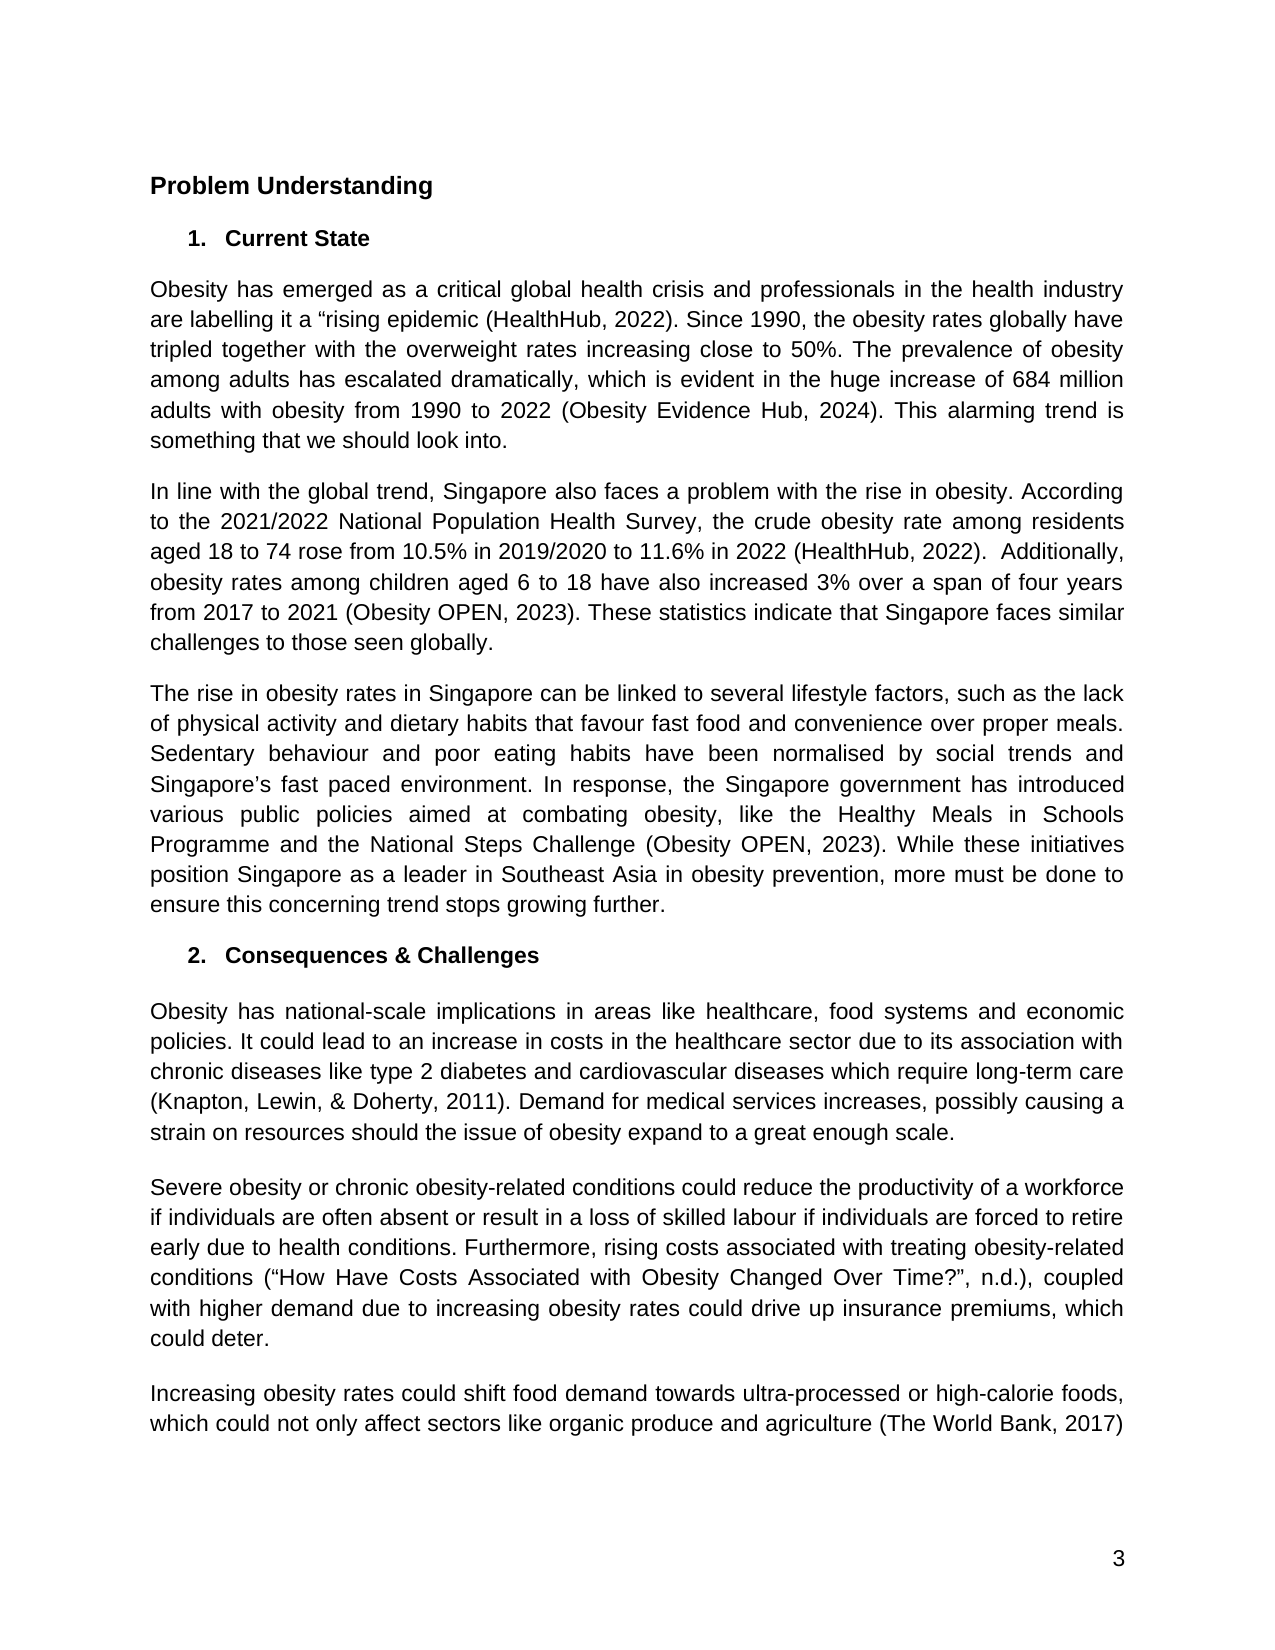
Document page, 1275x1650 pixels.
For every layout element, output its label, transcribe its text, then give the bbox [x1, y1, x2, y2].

text Obesity has national-scale implications in areas like healthcare, food systems and economic policies. It could lead to an increase in costs in the healthcare sector due to its association with chronic diseases like type 2 diabetes and cardiovascular diseases which require long-term care (Knapton, Lewin, & Doherty, 2011). Demand for medical services increases, possibly causing a strain on resources should the issue of obesity expand to a great enough scale. [150, 998, 1125, 1145]
text In line with the global trend, Singapore also faces a problem with the rise in obesity. According to the 2021/2022 National Population Health Survey, the crude obesity rate among residents aged 18 to 74 rose from 10.5% in 2019/2020 to 11.6% in 2022 (HealthHub, 2022). Additionally, obesity rates among children aged 6 to 18 have also increased 3% over a span of four years from 2017 to 2021 (Obesity OPEN, 2023). These statistics indicate that Singapore faces similar challenges to those seen globally. [150, 478, 1125, 655]
text Severe obesity or chronic obesity-related conditions could reduce the productivity of a workforce if individuals are often absent or result in a loss of skilled labour if individuals are forced to retire early due to health conditions. Furthermore, rising costs associated with treating obesity-related conditions (“How Have Costs Associated with Obesity Changed Over Time?”, n.d.), coupled with higher demand due to increasing obesity rates could drive up insurance premiums, which could deter. [150, 1174, 1125, 1351]
subtitle Consequences & Challenges [187, 942, 1125, 969]
subtitle Problem Understanding [150, 171, 1125, 199]
text The rise in obesity rates in Singapore can be linked to several lifestyle factors, such as the lack of physical activity and dietary habits that favour fast food and convenience over proper meals. Sedentary behaviour and poor eating habits have been normalised by social trends and Singapore’s fast paced environment. In response, the Singapore government has introduced various public policies aimed at combating obesity, like the Healthy Meals in Schools Programme and the National Steps Challenge (Obesity OPEN, 2023). While these initiatives position Singapore as a leader in Southeast Asia in obesity prevention, more must be done to ensure this concerning trend stops growing further. [150, 680, 1125, 918]
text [150, 1380, 1125, 1436]
text Obesity has emerged as a critical global health crisis and professionals in the health industry are labelling it a “rising epidemic (HealthHub, 2022). Since 1990, the obesity rates globally have tripled together with the overweight rates increasing close to 50%. The prevalence of obesity among adults has escalated dramatically, which is evident in the huge increase of 684 million adults with obesity from 1990 to 2022 (Obesity Evidence Hub, 2024). This alarming trend is something that we should look into. [150, 276, 1125, 453]
subtitle Current State [187, 225, 1125, 251]
